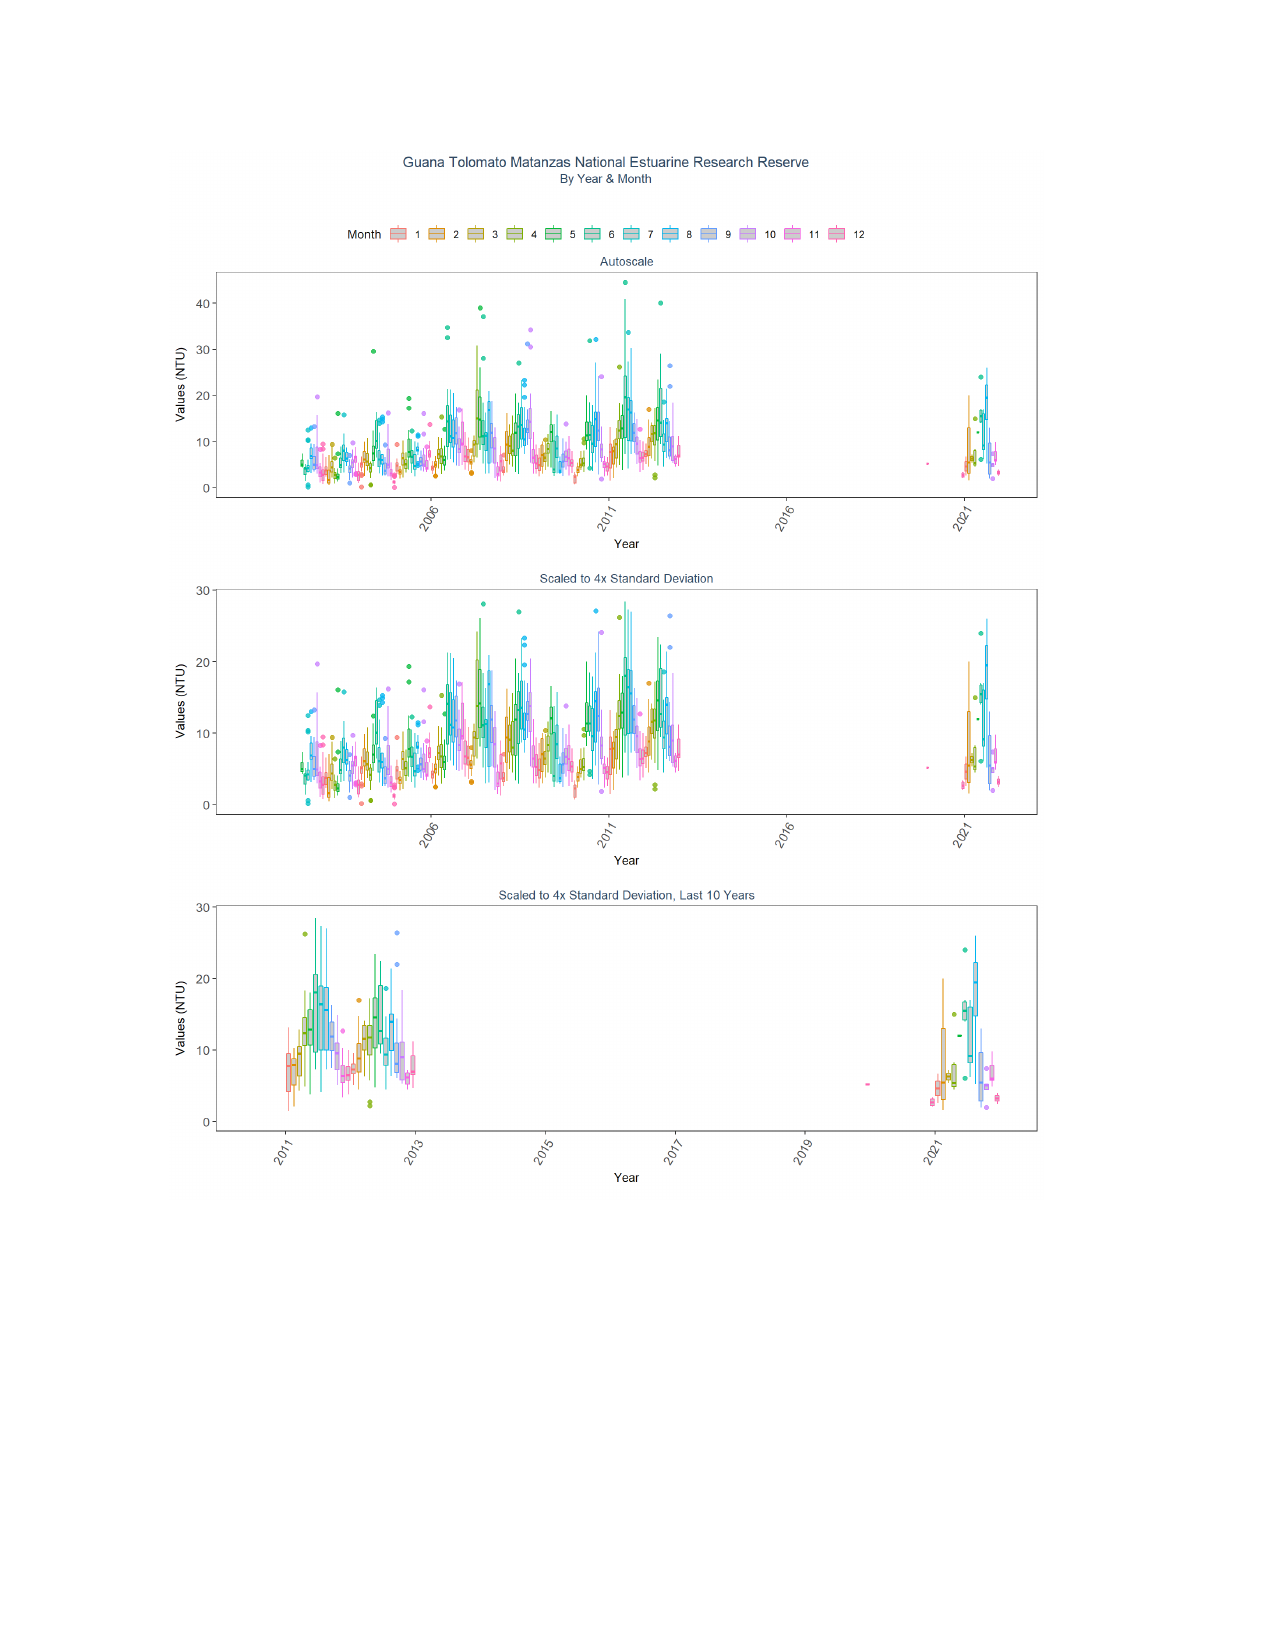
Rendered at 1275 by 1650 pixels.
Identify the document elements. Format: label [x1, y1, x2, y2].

picture [168, 150, 1044, 1200]
